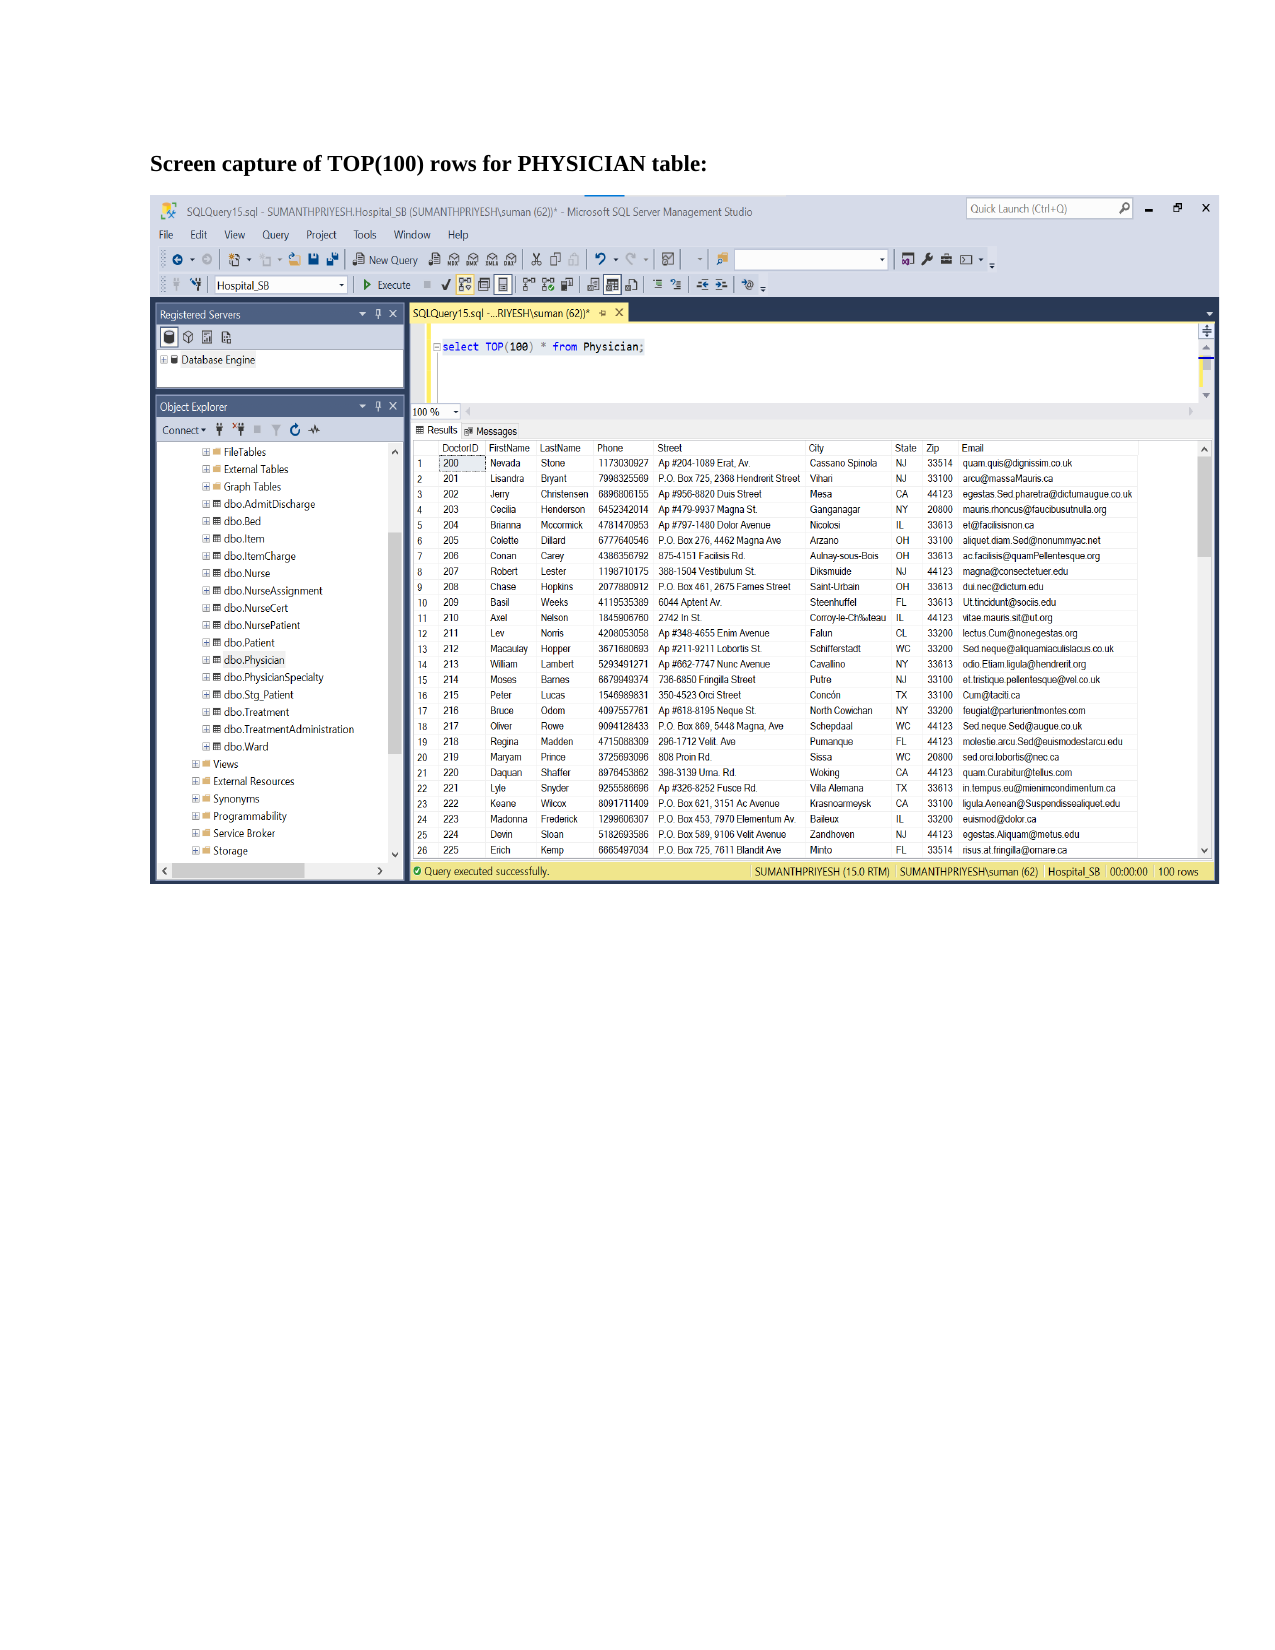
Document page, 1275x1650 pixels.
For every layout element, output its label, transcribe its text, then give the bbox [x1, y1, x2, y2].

text Screen capture of TOP(100) rows for PHYSICIAN table: [150, 150, 1125, 176]
picture [150, 195, 1220, 884]
